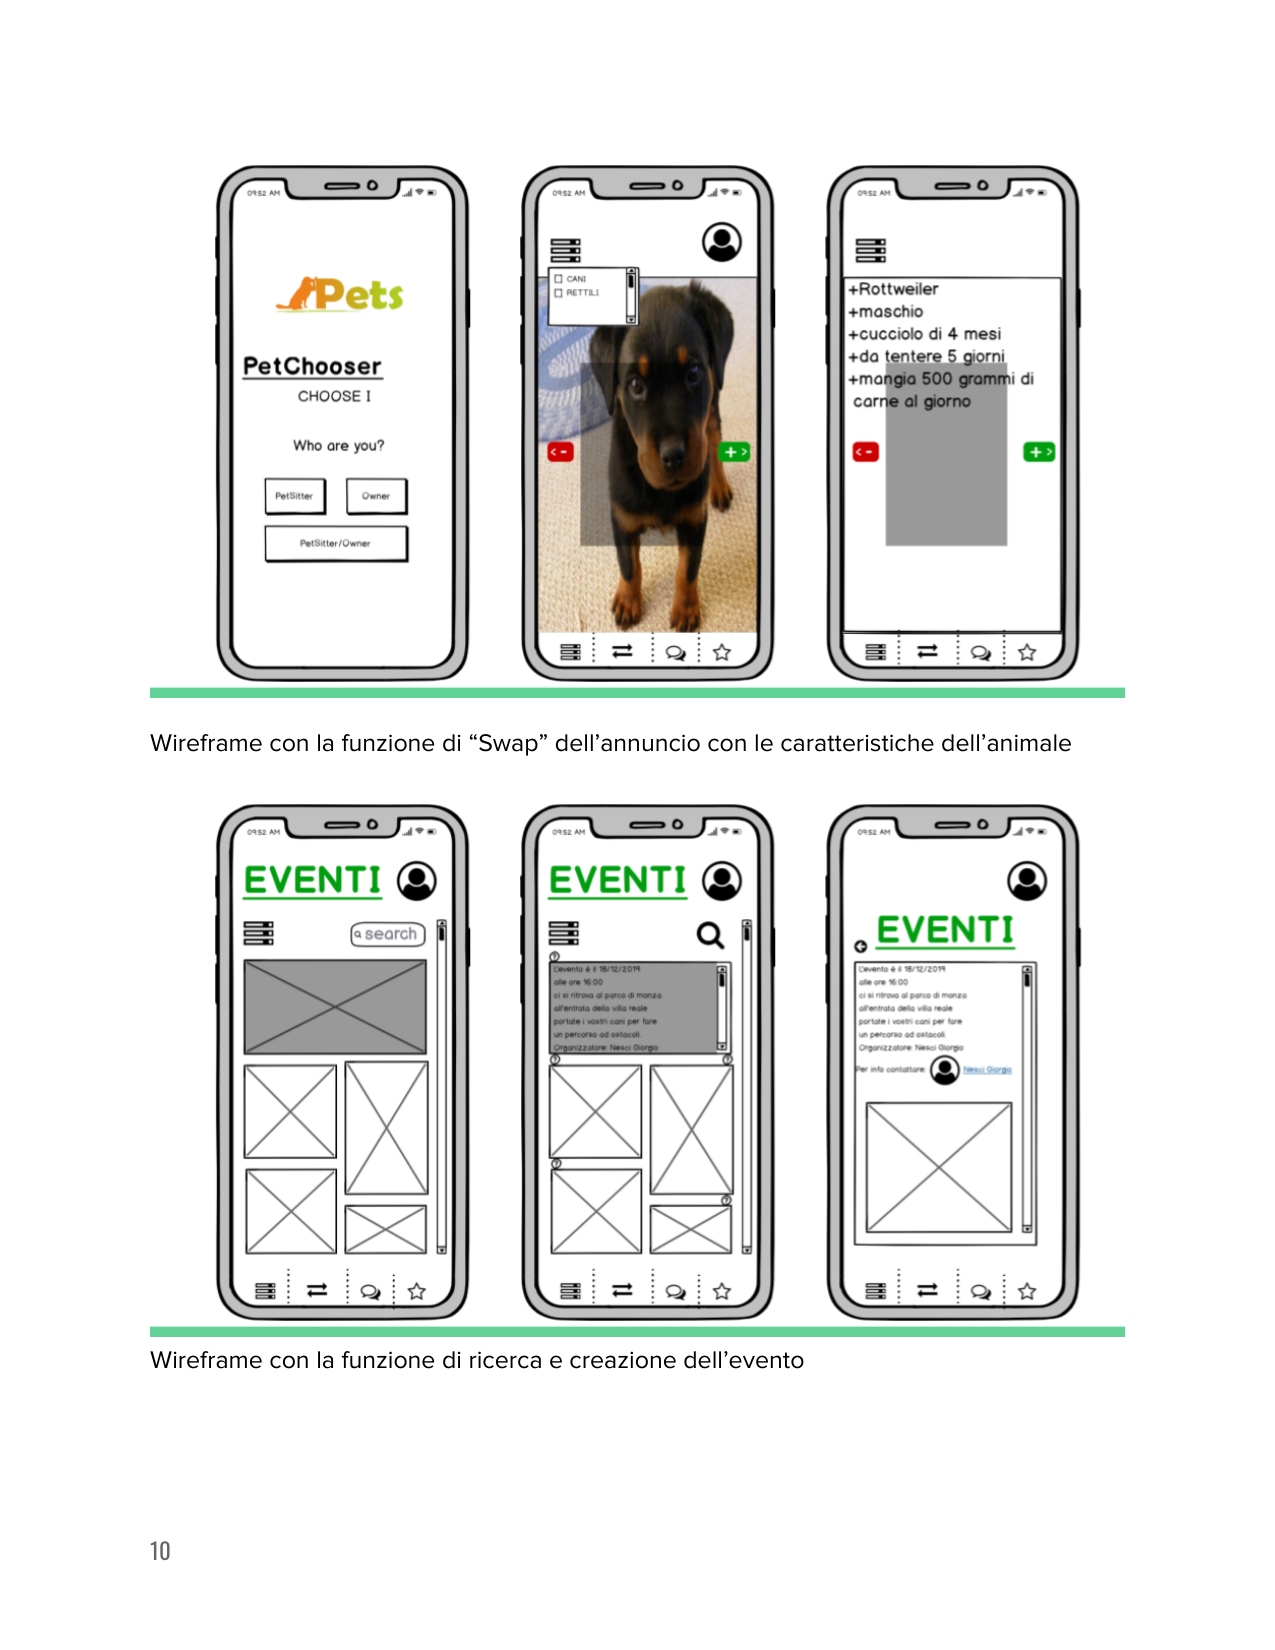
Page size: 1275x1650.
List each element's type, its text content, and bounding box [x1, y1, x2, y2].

text Wireframe con la funzione di “Swap” dell’annuncio con le caratteristiche dell’animale [150, 728, 1125, 758]
text Wireframe con la funzione di ricerca e creazione dell’evento [150, 1337, 1125, 1376]
picture [150, 788, 1125, 1337]
picture [150, 150, 1125, 698]
